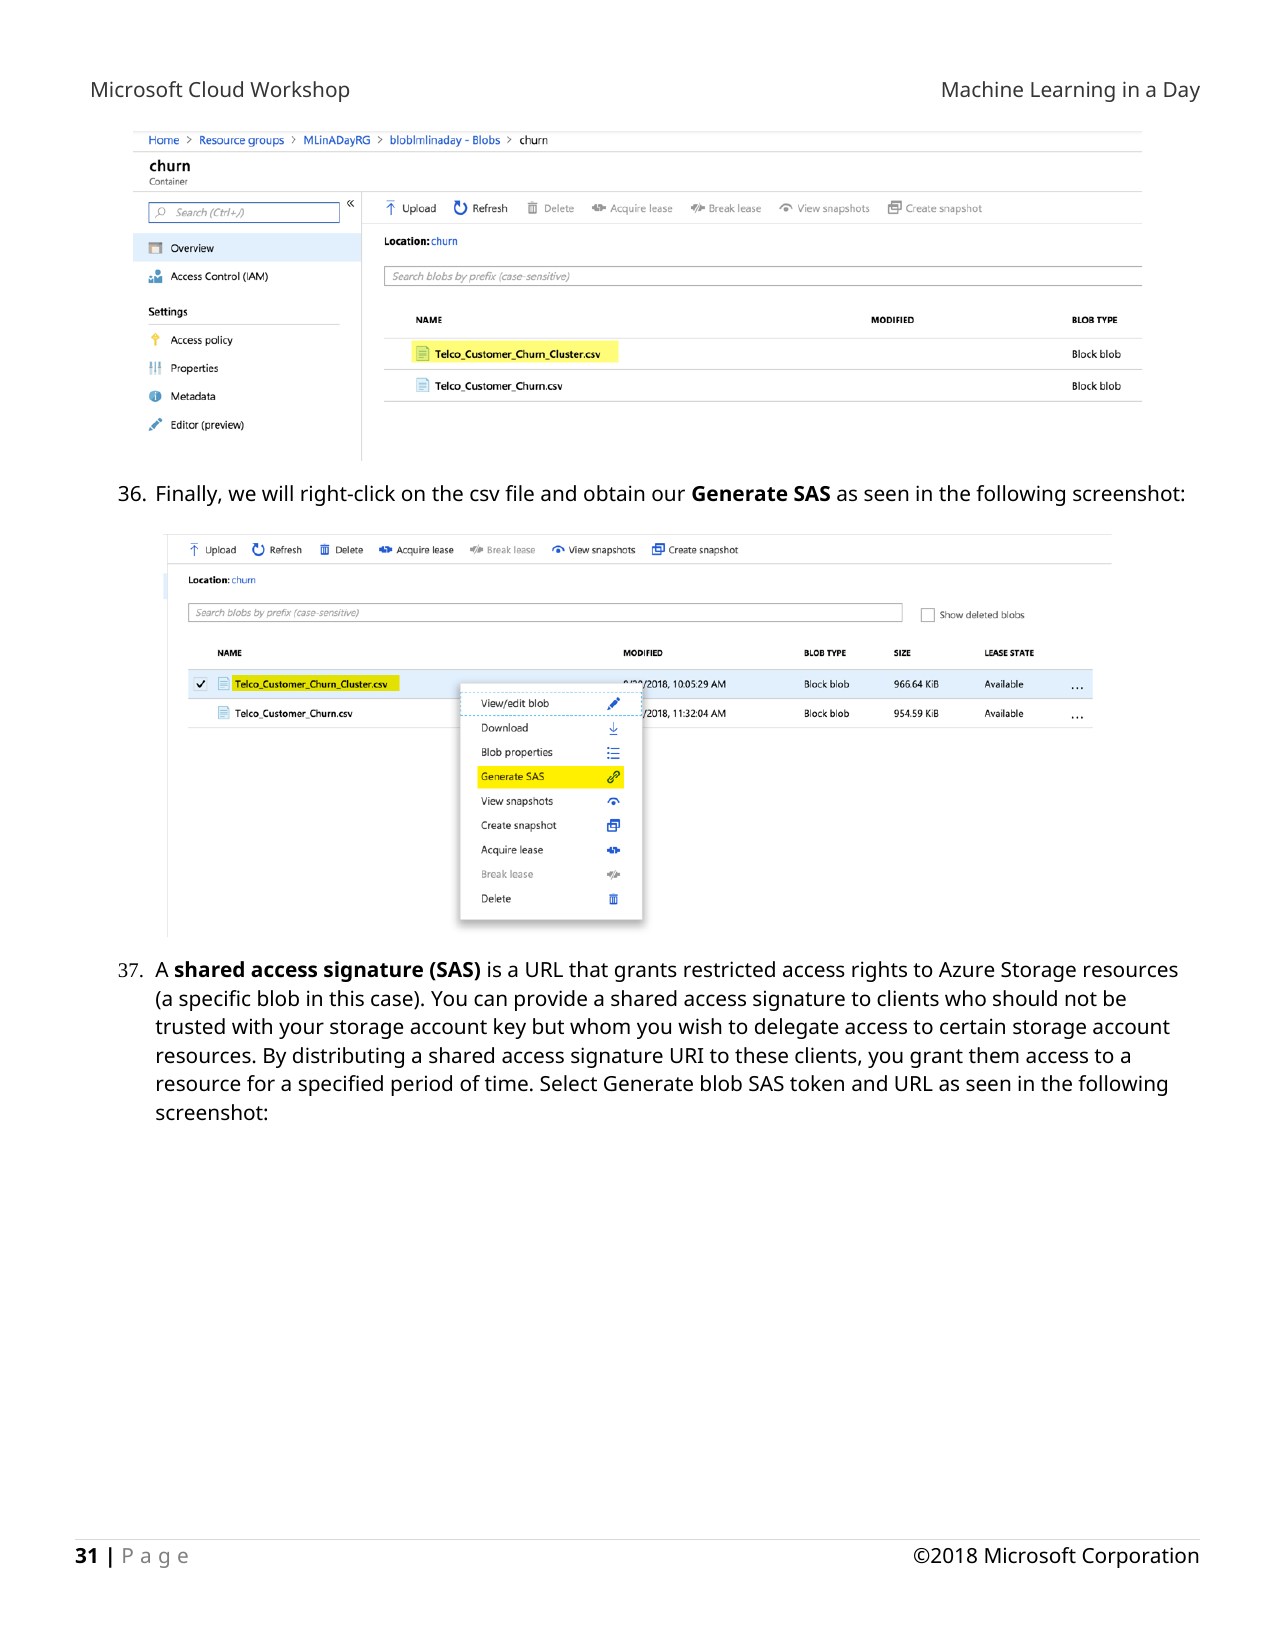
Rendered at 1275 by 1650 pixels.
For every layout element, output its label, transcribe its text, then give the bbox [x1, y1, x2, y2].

list A shared access signature (SAS) is a URL that grants restricted access rights to Azure Storage resources (a specific blob in this case). You can provide a shared access signature to clients who should not be trusted with your storage account key but whom you wish to delegate access to certain storage account resources. By distributing a shared access signature URI to these clients, you grant them access to a resource for a specified period of time. Select Generate blob SAS token and URL as seen in the following screenshot: [118, 956, 1200, 1126]
picture [133, 131, 1143, 461]
list Finally, we will right-click on the csv file and obtain our Generate SAS as seen in the following screenshot: [118, 479, 1200, 508]
picture [163, 526, 1112, 937]
